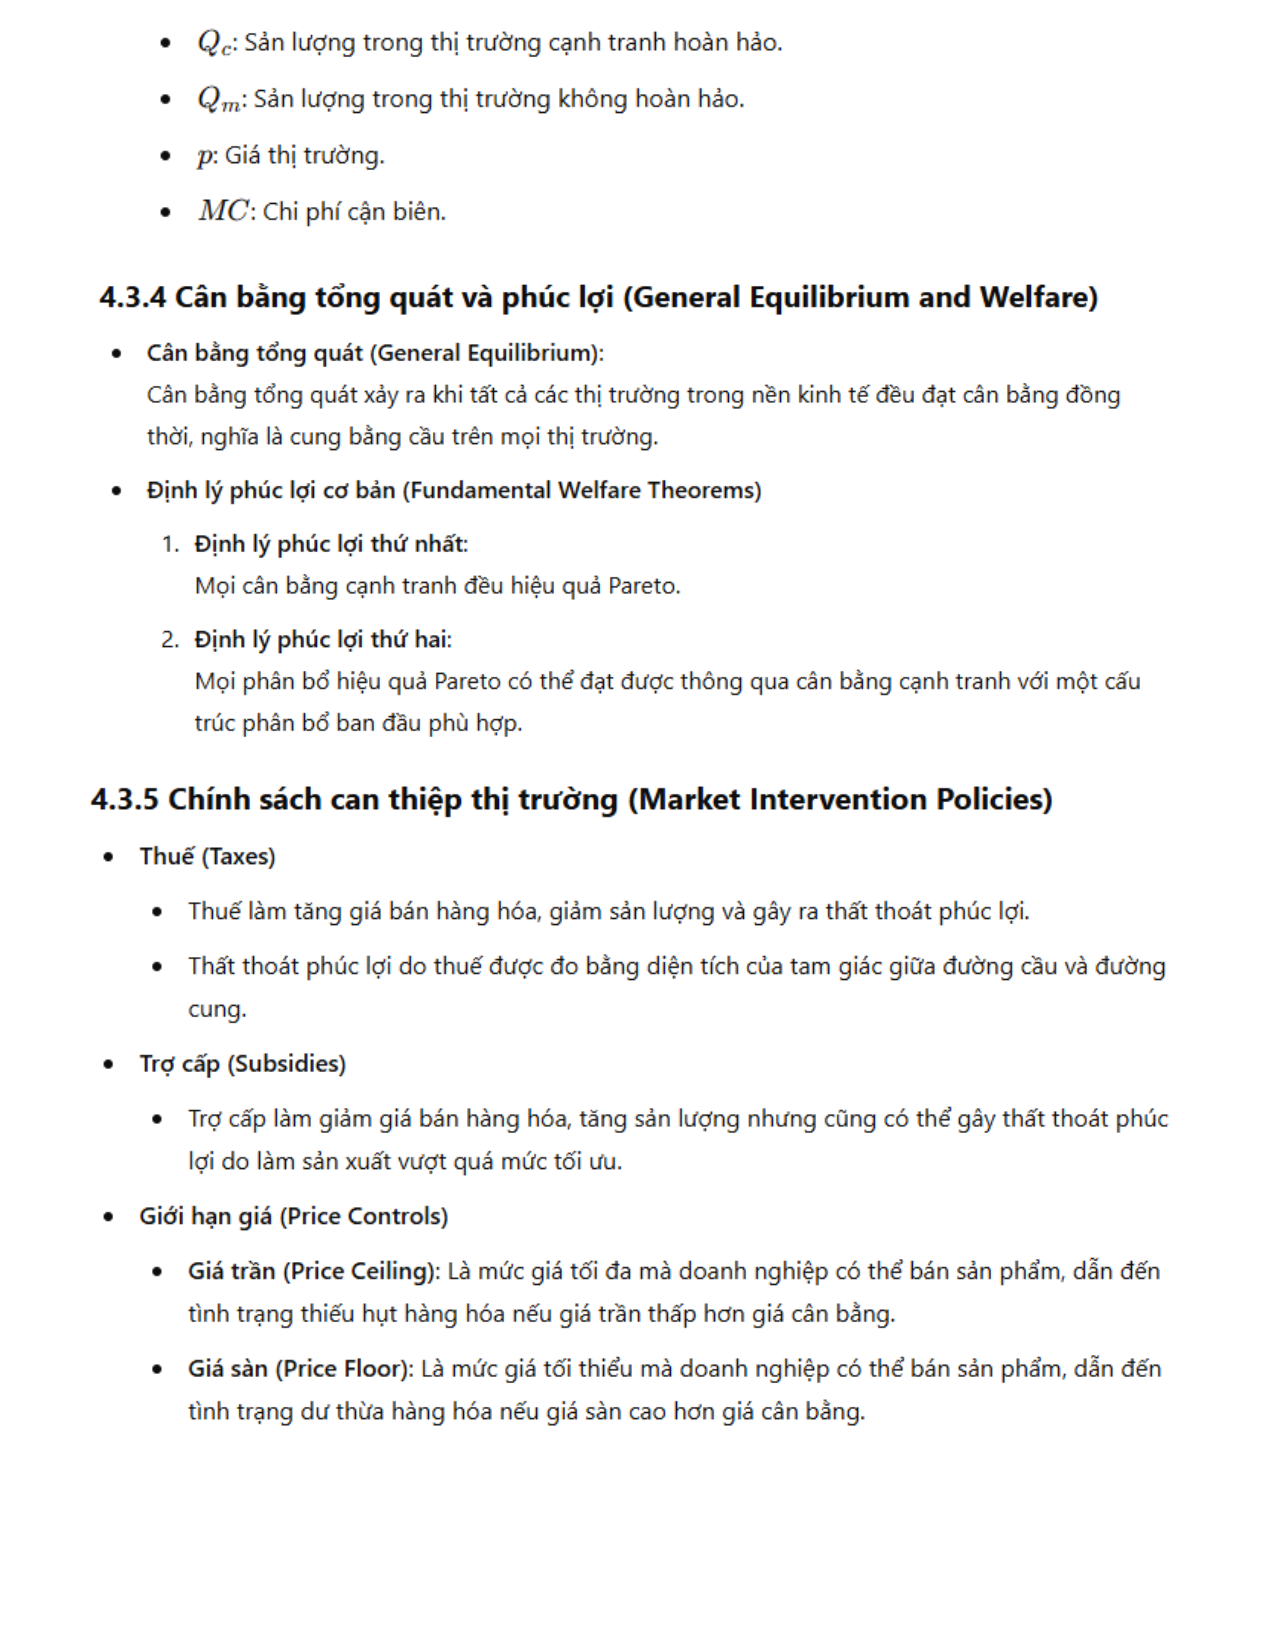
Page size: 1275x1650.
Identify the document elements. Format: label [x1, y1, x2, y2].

picture [75, 0, 1188, 261]
picture [75, 279, 1200, 749]
picture [75, 767, 1200, 1441]
